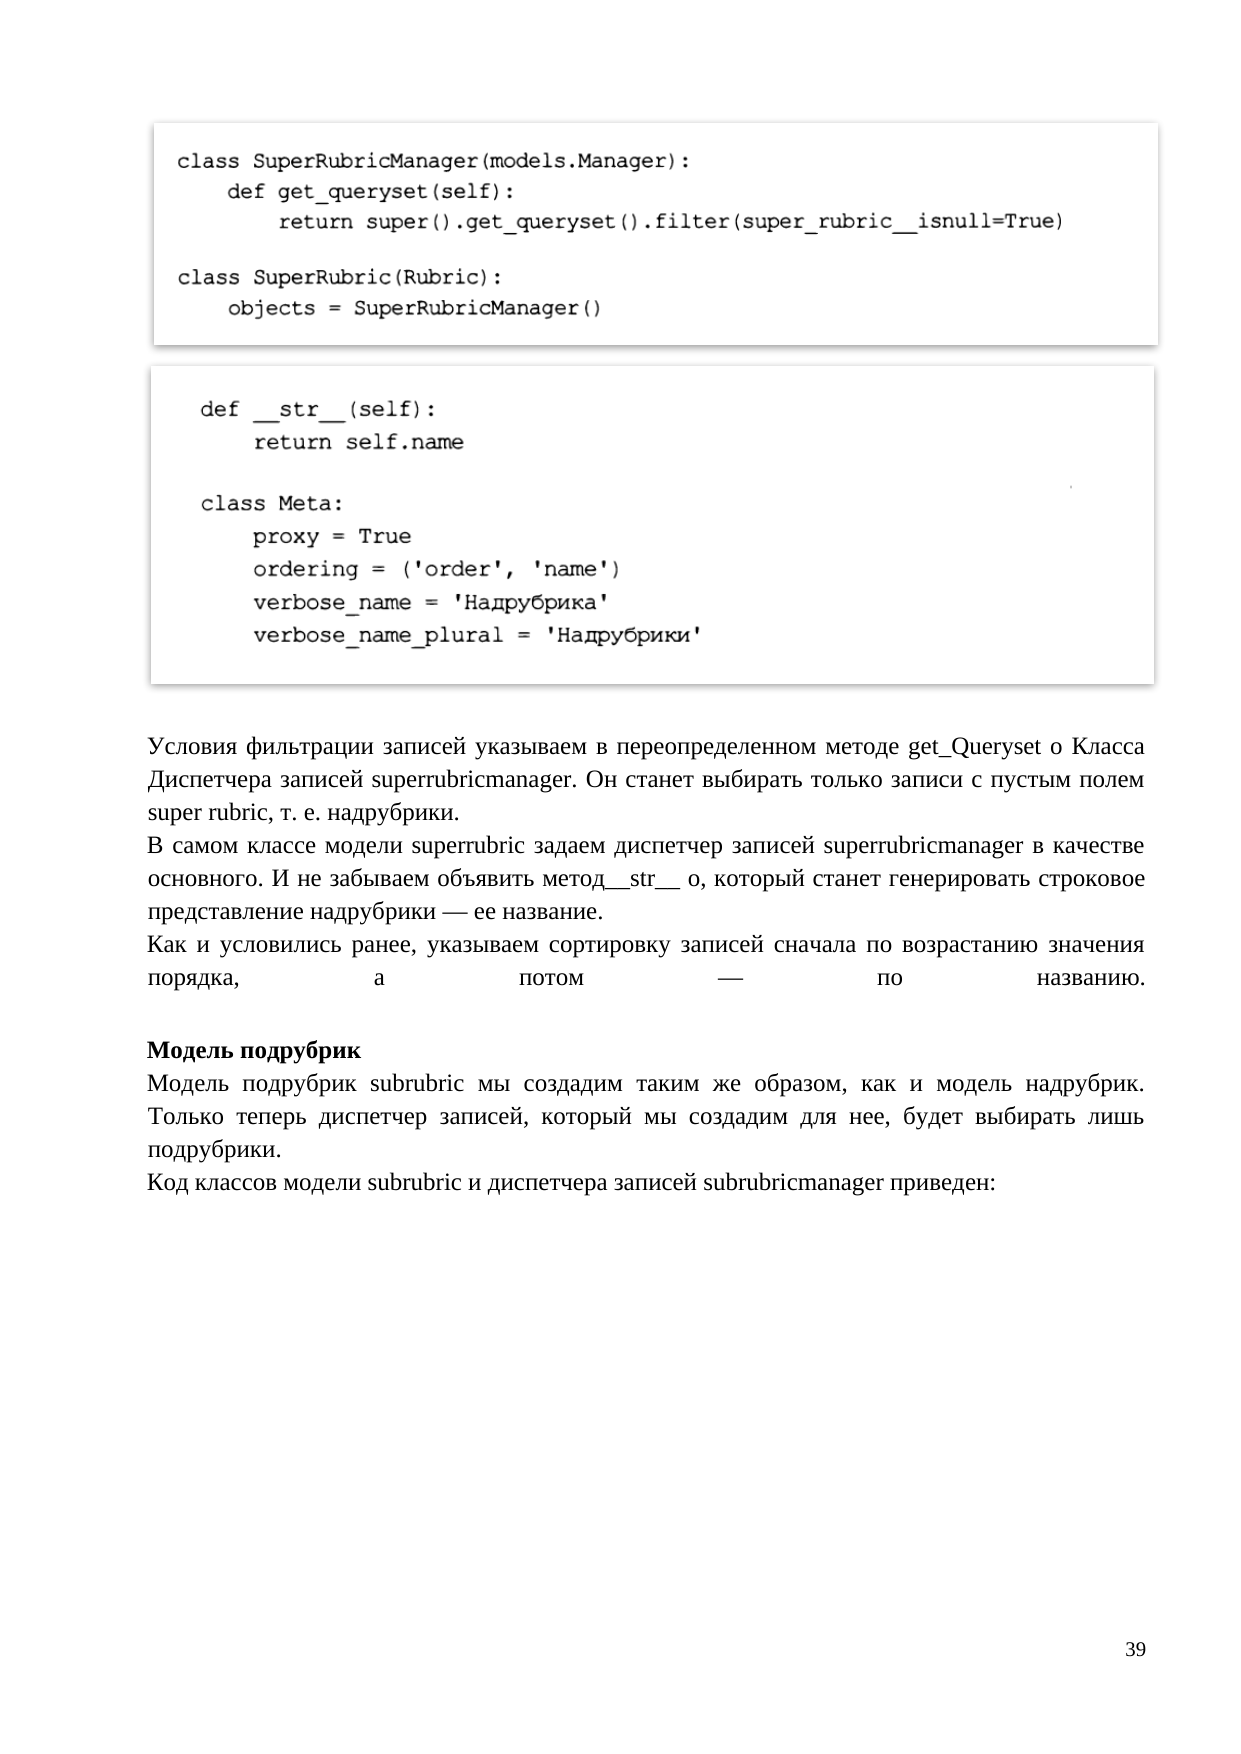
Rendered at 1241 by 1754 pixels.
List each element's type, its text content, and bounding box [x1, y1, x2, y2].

text Код классов модели subrubric и диспетчера записей subrubricmanager приведен: [147, 1167, 1146, 1196]
picture [168, 138, 1143, 330]
text Модель подрубрик [147, 1035, 1146, 1064]
text Условия фильтрации записей указываем в переопределенном методе get_Queryset о Класса Диспетчера записей superrubricmanager. Он станет выбирать только записи с пустым полем super rubric, т. е. надрубрики. [147, 731, 1146, 826]
text Как и условились ранее, указываем сортировку записей сначала по возрастанию значения порядка, а потом — по названию. [147, 929, 1146, 1030]
text Модель подрубрик subrubric мы создадим таким же образом, как и модель надрубрик. Только теперь диспетчер записей, который мы создадим для нее, будет выбирать лишь подрубрики. [147, 1068, 1146, 1163]
text В самом классе модели superrubric задаем диспетчер записей superrubricmanager в качестве основного. И не забываем объявить метод__str__ о, который станет генерировать строковое представление надрубрики — ее название. [147, 830, 1146, 925]
picture [165, 380, 1140, 669]
